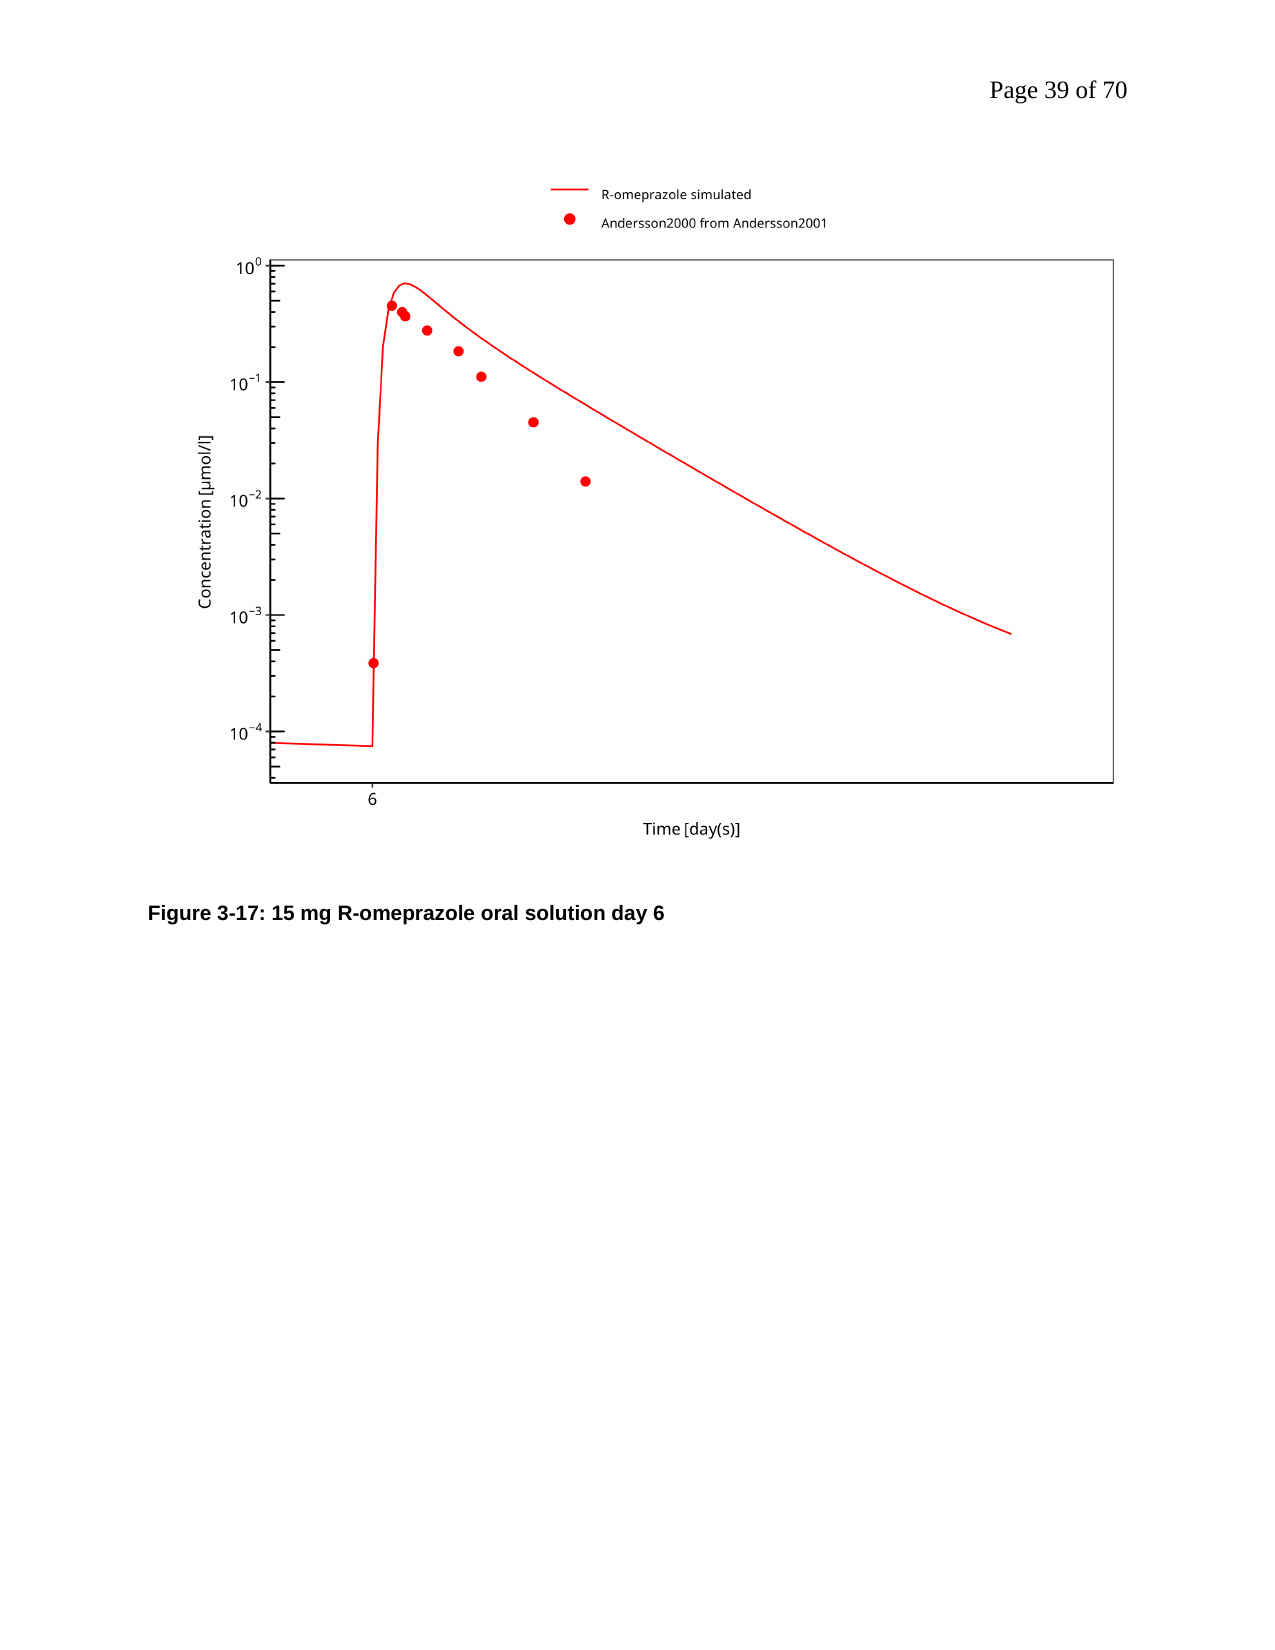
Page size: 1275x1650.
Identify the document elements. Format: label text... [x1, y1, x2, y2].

text Figure 3-17: 15 mg R-omeprazole oral solution day 6 [148, 901, 1127, 925]
picture [166, 166, 1146, 871]
